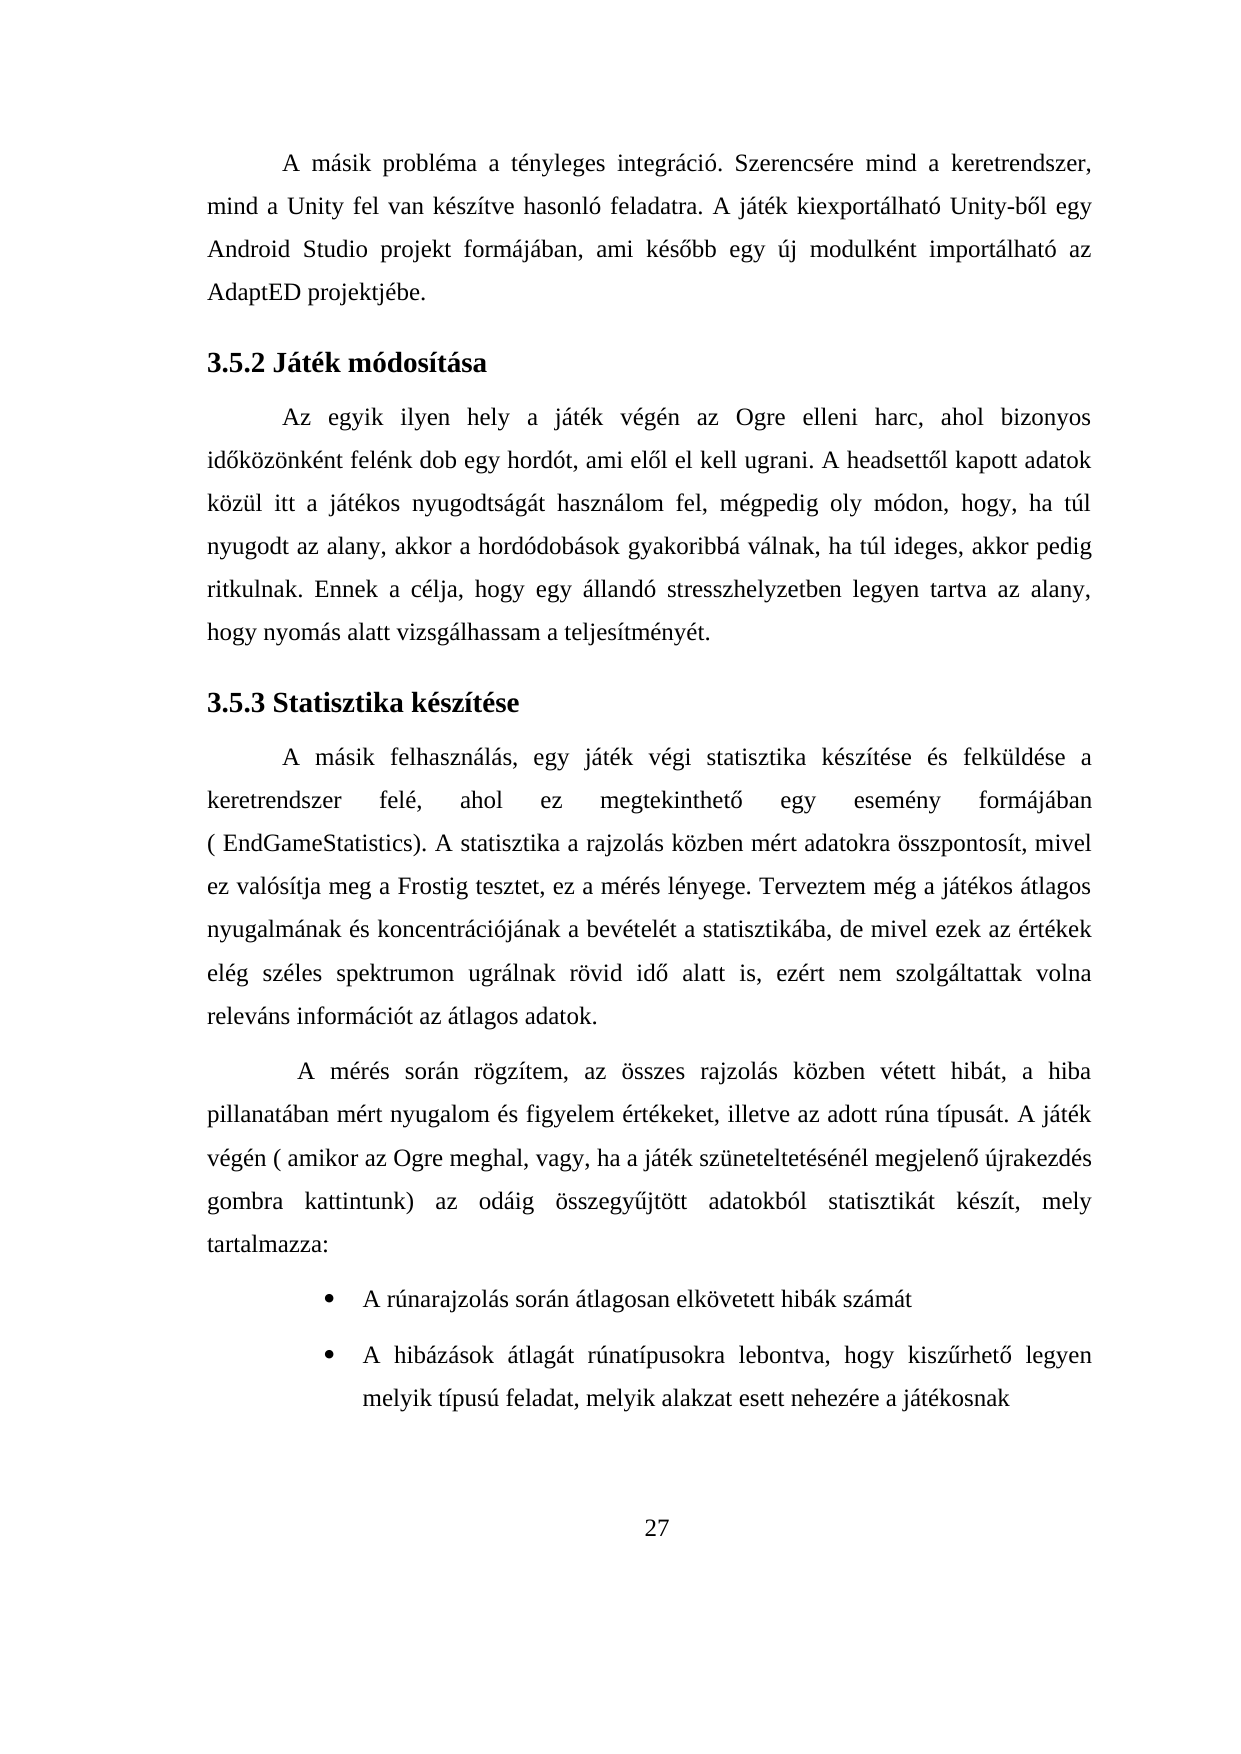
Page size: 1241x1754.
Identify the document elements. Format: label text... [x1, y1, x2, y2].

text A másik felhasználás, egy játék végi statisztika készítése és felküldése a keretrendszer felé, ahol ez megtekinthető egy esemény formájában ( EndGameStatistics). A statisztika a rajzolás közben mért adatokra összpontosít, mivel ez valósítja meg a Frostig tesztet, ez a mérés lényege. Terveztem még a játékos átlagos nyugalmának és koncentrációjának a bevételét a statisztikába, de mivel ezek az értékek elég széles spektrumon ugrálnak rövid idő alatt is, ezért nem szolgáltattak volna releváns információt az átlagos adatok. [207, 742, 1092, 1029]
text A másik probléma a tényleges integráció. Szerencsére mind a keretrendszer, mind a Unity fel van készítve hasonló feladatra. A játék kiexportálható Unity-ből egy Android Studio projekt formájában, ami később egy új modulként importálható az AdaptED projektjébe. [207, 148, 1092, 306]
list A rúnarajzolás során átlagosan elkövetett hibák számát [325, 1284, 1092, 1313]
text Az egyik ilyen hely a játék végén az Ogre elleni harc, ahol bizonyos időközönként felénk dob egy hordót, ami elől el kell ugrani. A headsettől kapott adatok közül itt a játékos nyugodtságát használom fel, mégpedig oly módon, hogy, ha túl nyugodt az alany, akkor a hordódobások gyakoribbá válnak, ha túl ideges, akkor pedig ritkulnak. Ennek a célja, hogy egy állandó stresszhelyzetben legyen tartva az alany, hogy nyomás alatt vizsgálhassam a teljesítményét. [207, 402, 1092, 646]
text A mérés során rögzítem, az összes rajzolás közben vétett hibát, a hiba pillanatában mért nyugalom és figyelem értékeket, illetve az adott rúna típusát. A játék végén ( amikor az Ogre meghal, vagy, ha a játék szüneteltetésénél megjelenő újrakezdés gombra kattintunk) az odáig összegyűjtött adatokból statisztikát készít, mely tartalmazza: [207, 1056, 1092, 1258]
subtitle Statisztika készítése [207, 686, 1092, 719]
list A hibázások átlagát rúnatípusokra lebontva, hogy kiszűrhető legyen melyik típusú feladat, melyik alakzat esett nehezére a játékosnak [325, 1340, 1092, 1412]
subtitle Játék módosítása [207, 345, 1092, 379]
